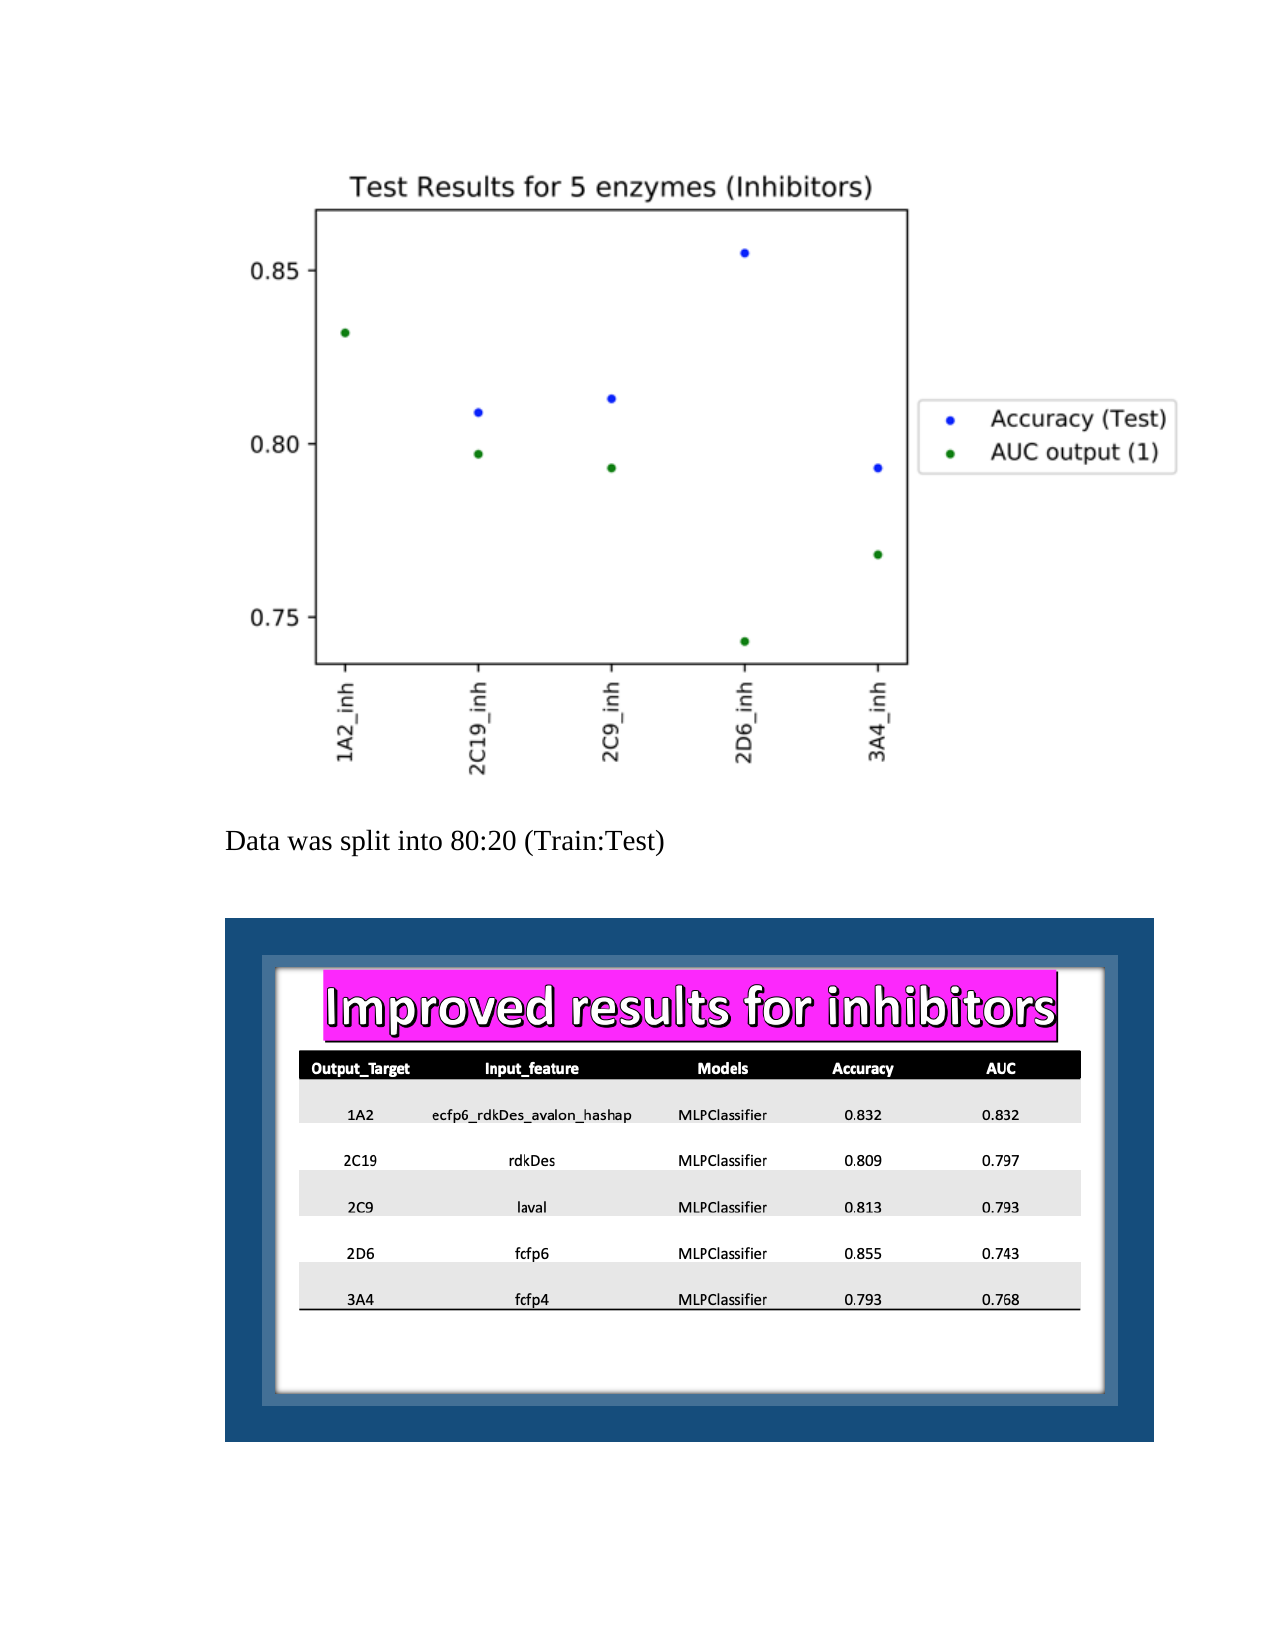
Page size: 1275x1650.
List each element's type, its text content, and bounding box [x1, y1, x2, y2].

picture [225, 150, 1200, 800]
picture [225, 918, 1154, 1442]
text Data was split into 80:20 (Train:Test) [225, 823, 1125, 856]
